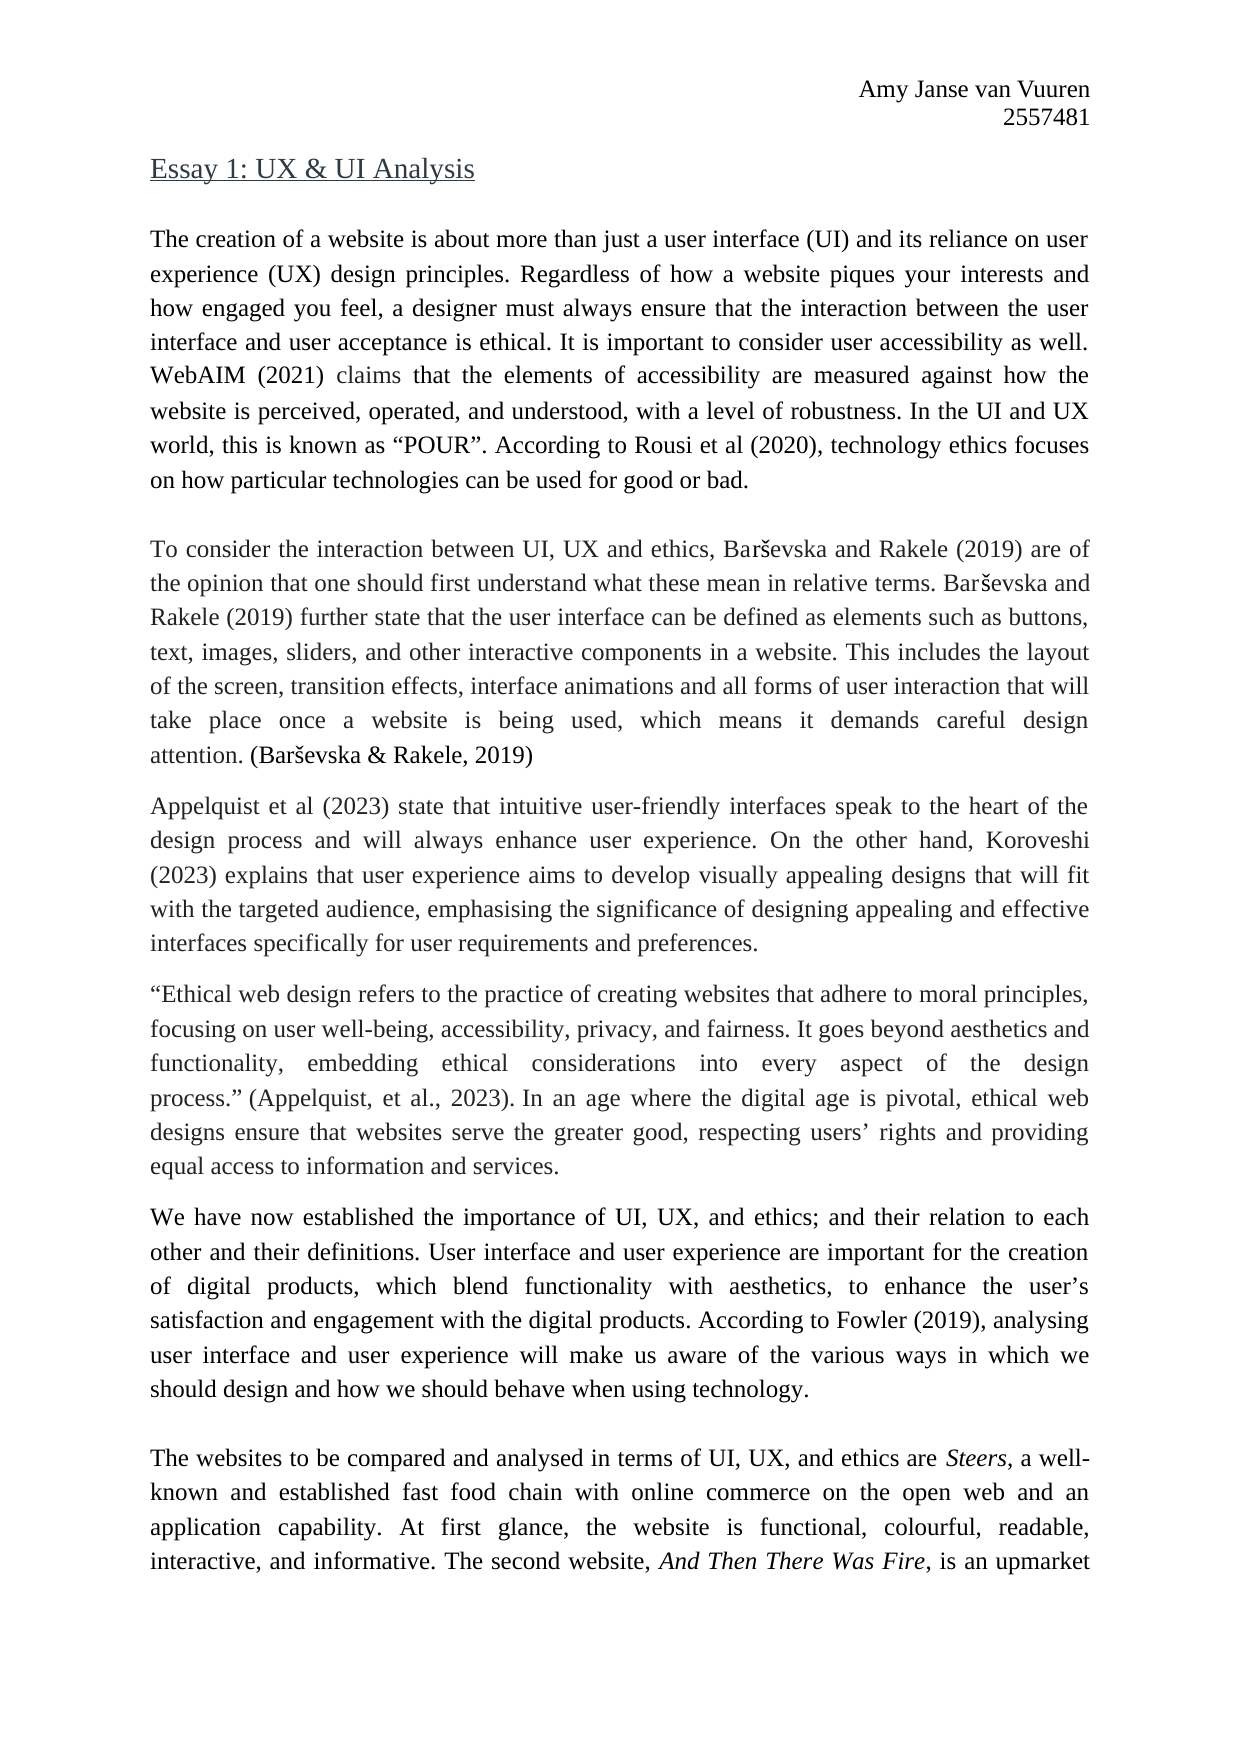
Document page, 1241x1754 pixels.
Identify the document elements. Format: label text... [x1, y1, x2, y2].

text We have now established the importance of UI, UX, and ethics; and their relation to each other and their definitions. User interface and user experience are important for the creation of digital products, which blend functionality with aesthetics, to enhance the user’s satisfaction and engagement with the digital products. According to Fowler (2019), analysing user interface and user experience will make us aware of the various ways in which we should design and how we should behave when using technology. [150, 1197, 1090, 1403]
text Appelquist et al (2023) state that intuitive user-friendly interfaces speak to the heart of the design process and will always enhance user experience. On the other hand, Koroveshi (2023) explains that user experience aims to develop visually appealing designs that will fit with the targeted audience, emphasising the significance of designing appealing and effective interfaces specifically for user requirements and preferences. [150, 785, 1090, 957]
text The creation of a website is about more than just a user interface (UI) and its reliance on user experience (UX) design principles. Regardless of how a website piques your interests and how engaged you feel, a designer must always ensure that the interaction between the user interface and user acceptance is ethical. It is important to consider user accessibility as well. WebAIM (2021) claims that the elements of accessibility are measured against how the website is perceived, operated, and understood, with a level of robustness. In the UI and UX world, this is known as “POUR”. According to Rousi et al (2020), technology ethics focuses on how particular technologies can be used for good or bad. [150, 219, 1090, 494]
text Essay 1: UX & UI Analysis [150, 150, 1090, 184]
text “Ethical web design refers to the practice of creating websites that adhere to moral principles, focusing on user well-being, accessibility, privacy, and fairness. It goes beyond aesthetics and functionality, embedding ethical considerations into every aspect of the design process.” (Appelquist, et al., 2023). In an age where the digital age is pivotal, ethical web designs ensure that websites serve the greater good, respecting users’ rights and providing equal access to information and services. [150, 974, 1090, 1180]
text To consider the interaction between UI, UX and ethics, Barševska and Rakele (2019) are of the opinion that one should first understand what these mean in relative terms. Barševska and Rakele (2019) further state that the user interface can be defined as elements such as buttons, text, images, sliders, and other interactive components in a website. This includes the layout of the screen, transition effects, interface animations and all forms of user interaction that will take place once a website is being used, which means it demands careful design attention. (Barševska & Rakele, 2019) [150, 528, 1090, 769]
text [150, 1437, 1090, 1575]
